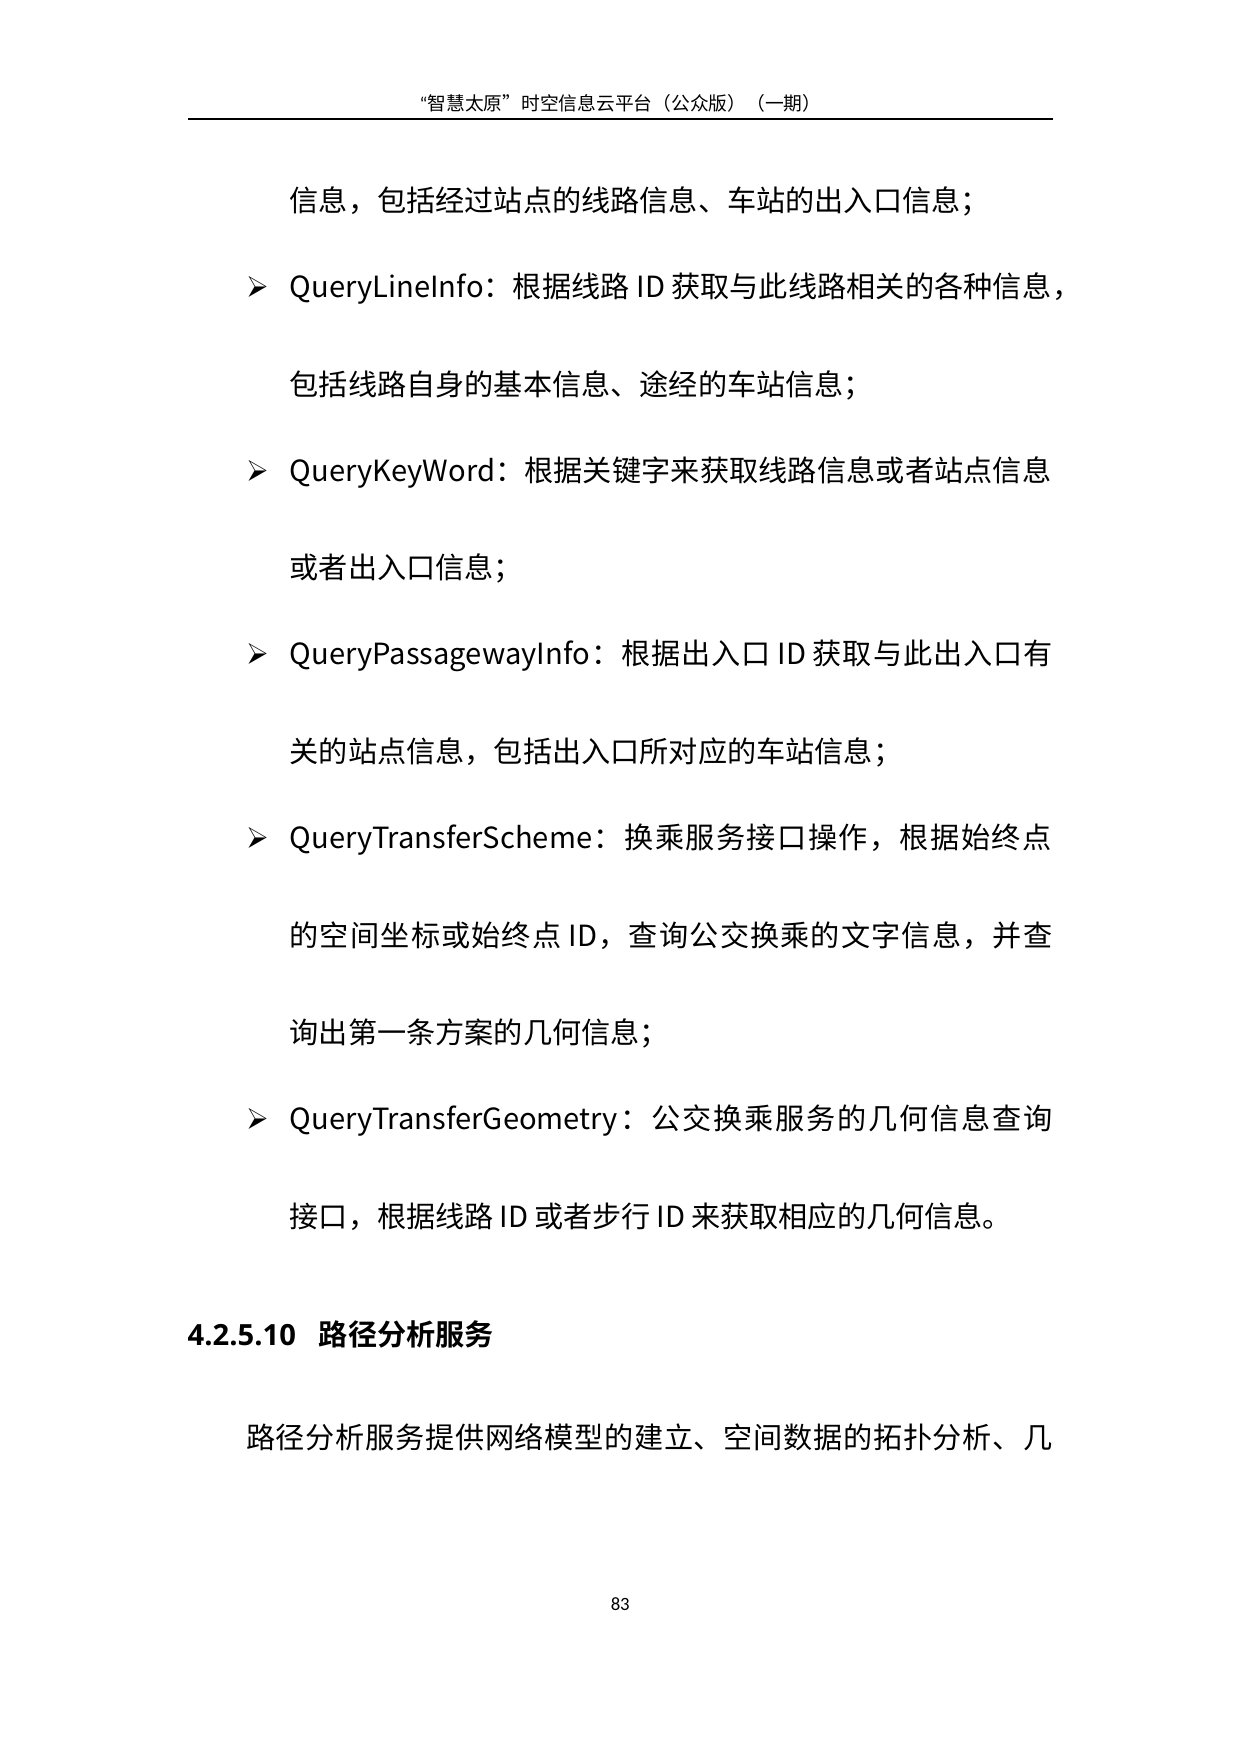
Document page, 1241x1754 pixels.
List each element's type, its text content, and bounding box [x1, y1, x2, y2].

list QueryTransferScheme：换乘服务接口操作，根据始终点的空间坐标或始终点ID，查询公交换乘的文字信息，并查询出第一条方案的几何信息； [246, 803, 1053, 1063]
subtitle 路径分析服务 [187, 1301, 1053, 1366]
list QueryKeyWord：根据关键字来获取线路信息或者站点信息或者出入口信息； [246, 436, 1053, 598]
list QueryLineInfo：根据线路ID获取与此线路相关的各种信息，包括线路自身的基本信息、途经的车站信息； [246, 252, 1053, 415]
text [187, 1403, 1053, 1468]
list QueryPassagewayInfo：根据出入口ID获取与此出入口有关的站点信息，包括出入口所对应的车站信息； [246, 619, 1053, 782]
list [246, 166, 1053, 231]
list QueryTransferGeometry：公交换乘服务的几何信息查询接口，根据线路ID或者步行ID来获取相应的几何信息。 [246, 1084, 1053, 1247]
